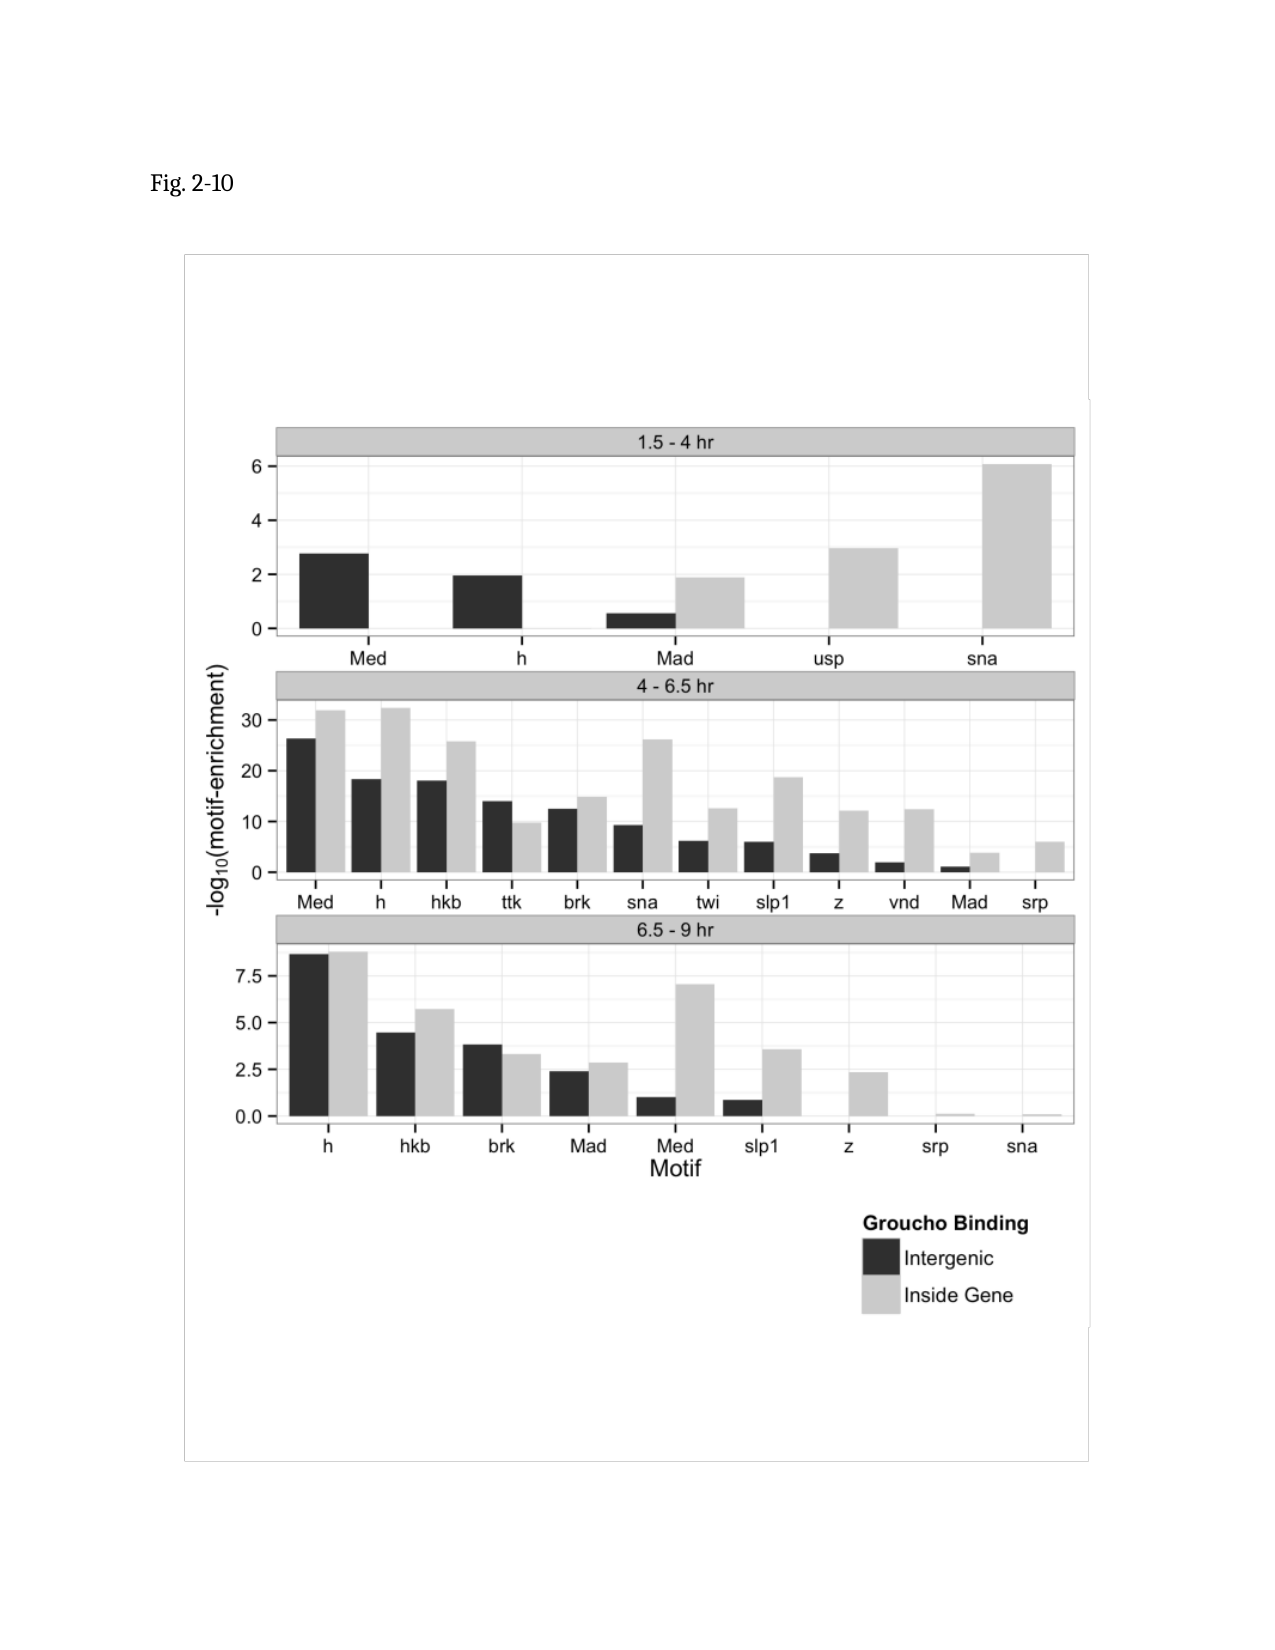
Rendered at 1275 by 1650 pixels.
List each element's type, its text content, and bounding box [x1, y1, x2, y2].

text Fig. 2-10 [150, 169, 1125, 1487]
